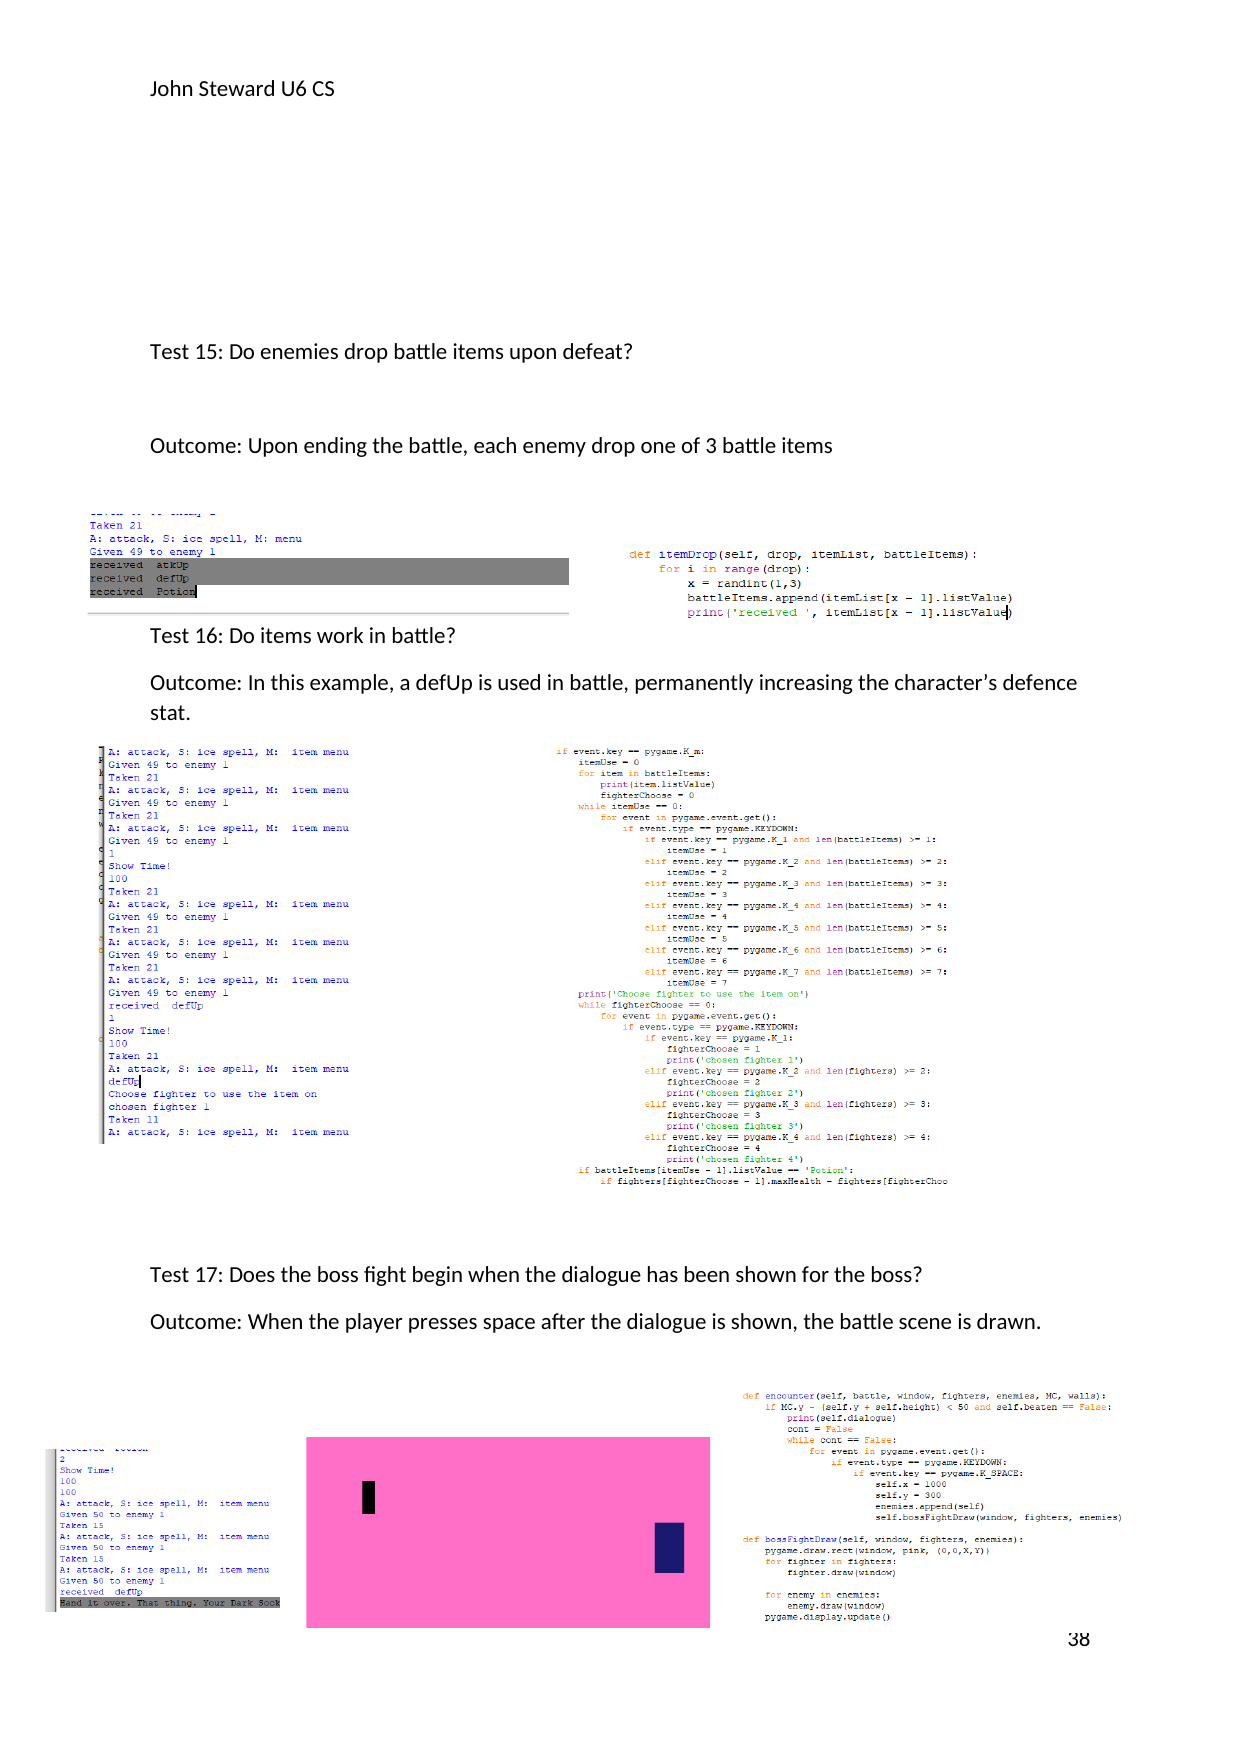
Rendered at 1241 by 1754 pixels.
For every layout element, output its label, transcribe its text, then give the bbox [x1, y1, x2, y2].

picture [98, 746, 439, 1144]
text Test 17: Does the boss fight begin when the dialogue has been shown for the boss? [150, 1261, 1090, 1288]
text Outcome: Upon ending the battle, each enemy drop one of 3 battle items [150, 431, 1090, 459]
picture [87, 514, 569, 616]
picture [614, 536, 1074, 627]
text Test 16: Do items work in battle? [150, 572, 1090, 649]
picture [514, 746, 949, 1187]
picture [306, 1437, 711, 1628]
text Outcome: In this example, a defUp is used in battle, permanently increasing the character’s defence stat. [150, 668, 1090, 726]
text Test 15: Do enemies drop battle items upon defeat? [150, 337, 1090, 366]
picture [723, 1383, 1163, 1633]
picture [45, 1449, 305, 1612]
text Outcome: When the player presses space after the dialogue is shown, the battle scene is drawn. [150, 1307, 1090, 1335]
